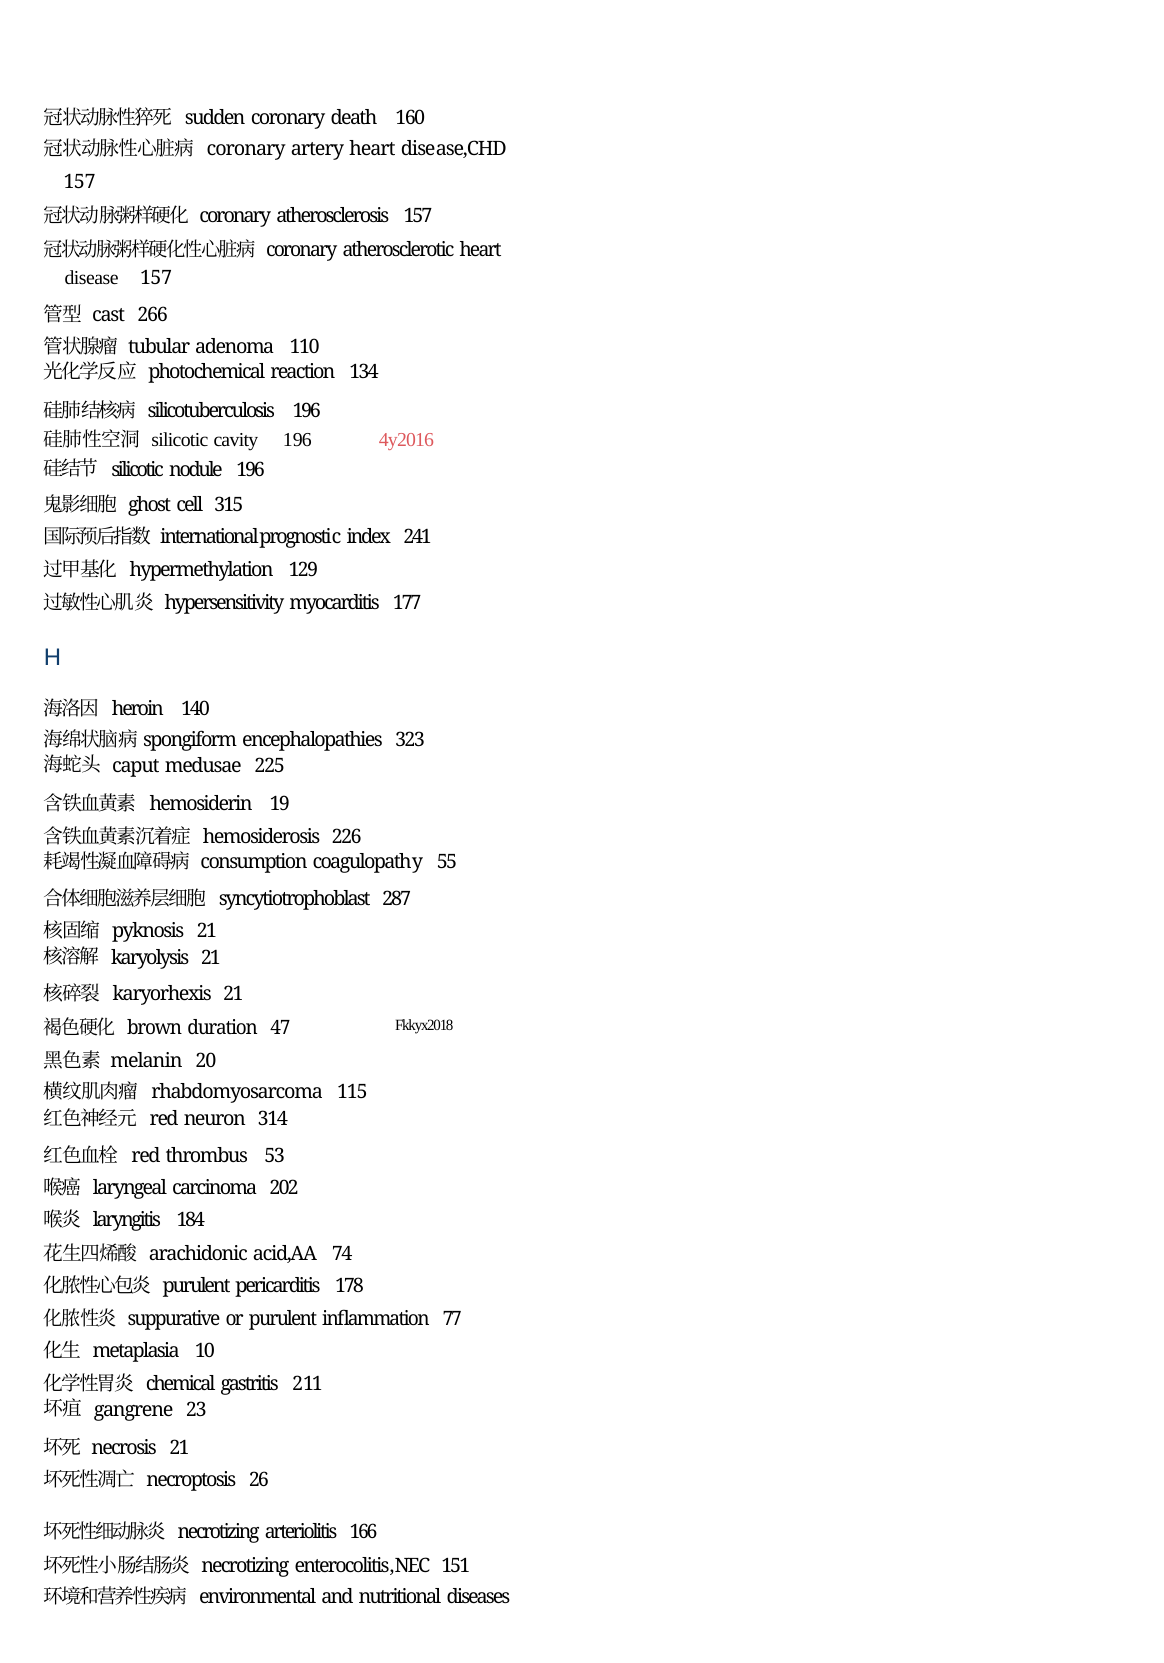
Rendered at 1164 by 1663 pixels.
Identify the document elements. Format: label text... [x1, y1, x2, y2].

text 化学性胃炎 chemical gastritis 211 [44, 1370, 579, 1395]
text 海蛇头 caput medusae 225 [44, 759, 579, 789]
text 黑色素 melanin 20 [44, 1046, 579, 1072]
text 硅肺结核病 silicotuberculosis 196 [44, 396, 579, 422]
text 坏疽 gangrene 23 [44, 1403, 579, 1434]
text 坏死 necrosis 21 [44, 1434, 579, 1460]
text 硅结节 silicotic nodule 196 [44, 461, 579, 491]
text 冠状动脉粥样硬化 coronary atherosclerosis 157 [44, 202, 579, 227]
text 化脓性炎 suppurative or purulent inflammation 77 [44, 1305, 579, 1330]
text 国际预后指数 international prognostic index 241 [44, 523, 579, 549]
text 化脓性心包炎 purulent pericarditis 178 [44, 1272, 579, 1297]
text 横纹肌肉瘤 rhabdomyosarcoma 115 [44, 1078, 579, 1104]
text 红色血栓 red thrombus 53 [44, 1142, 579, 1168]
text 光化学反应 photochemical reaction 134 [44, 365, 579, 396]
text 管状腺瘤 tubular adenoma 110 [44, 333, 579, 359]
text 冠状动脉粥样硬化性心脏病 coronary atherosclerotic heart disease 157 [43, 233, 539, 290]
text 157 [63, 172, 579, 193]
text 含铁血黄素 hemosiderin 19 [44, 789, 579, 816]
text 合体细胞滋养层细胞 syncytiotrophoblast 287 [44, 885, 579, 910]
text 花生四烯酸 arachidonic acid,AA 74 [44, 1239, 579, 1265]
text 喉炎 laryngitis 184 [44, 1206, 579, 1232]
text 鬼影细胞 ghost cell 315 [44, 491, 579, 516]
text 核溶解 karyolysis 21 [44, 950, 579, 980]
text 海绵状脑病 spongiform encephalopathies 323 [44, 726, 579, 751]
text H [44, 648, 579, 670]
text 褐色硬化 brown duration 47 Fkkyx2018 [44, 1013, 579, 1039]
text 坏死性细动脉炎 necrotizing arteriolitis 166 [44, 1518, 579, 1543]
text 坏死性凋亡 necroptosis 26 [44, 1466, 579, 1491]
text 核固缩 pyknosis 21 [44, 917, 579, 943]
text 冠状动脉性心脏病 coronary artery heart disease,CHD [44, 135, 579, 161]
text 坏死性小肠结肠炎 necrotizing enterocolitis,NEC 151 [44, 1552, 579, 1577]
text 红色神经元 red neuron 314 [44, 1112, 579, 1142]
text 过甲基化 hypermethylation 129 [44, 556, 579, 582]
text 化生 metaplasia 10 [44, 1337, 579, 1363]
text 海洛因 heroin 140 [44, 694, 579, 720]
text 喉癌 laryngeal carcinoma 202 [44, 1174, 579, 1199]
text 耗竭性凝血障碍病 consumption coagulopathy 55 [44, 854, 579, 885]
text 含铁血黄素沉着症 hemosiderosis 226 [44, 822, 579, 848]
text 冠状动脉性猝死 sudden coronary death 160 [44, 104, 579, 129]
text 管型 cast 266 [44, 300, 579, 326]
text 过敏性心肌炎 hypersensitivity myocarditis 177 [44, 589, 579, 614]
text 核碎裂 karyorhexis 21 [44, 980, 579, 1006]
text 环境和营养性疾病 environmental and nutritional diseases [44, 1586, 579, 1608]
text 硅肺性空洞 silicotic cavity 196 4y2016 [44, 427, 579, 452]
